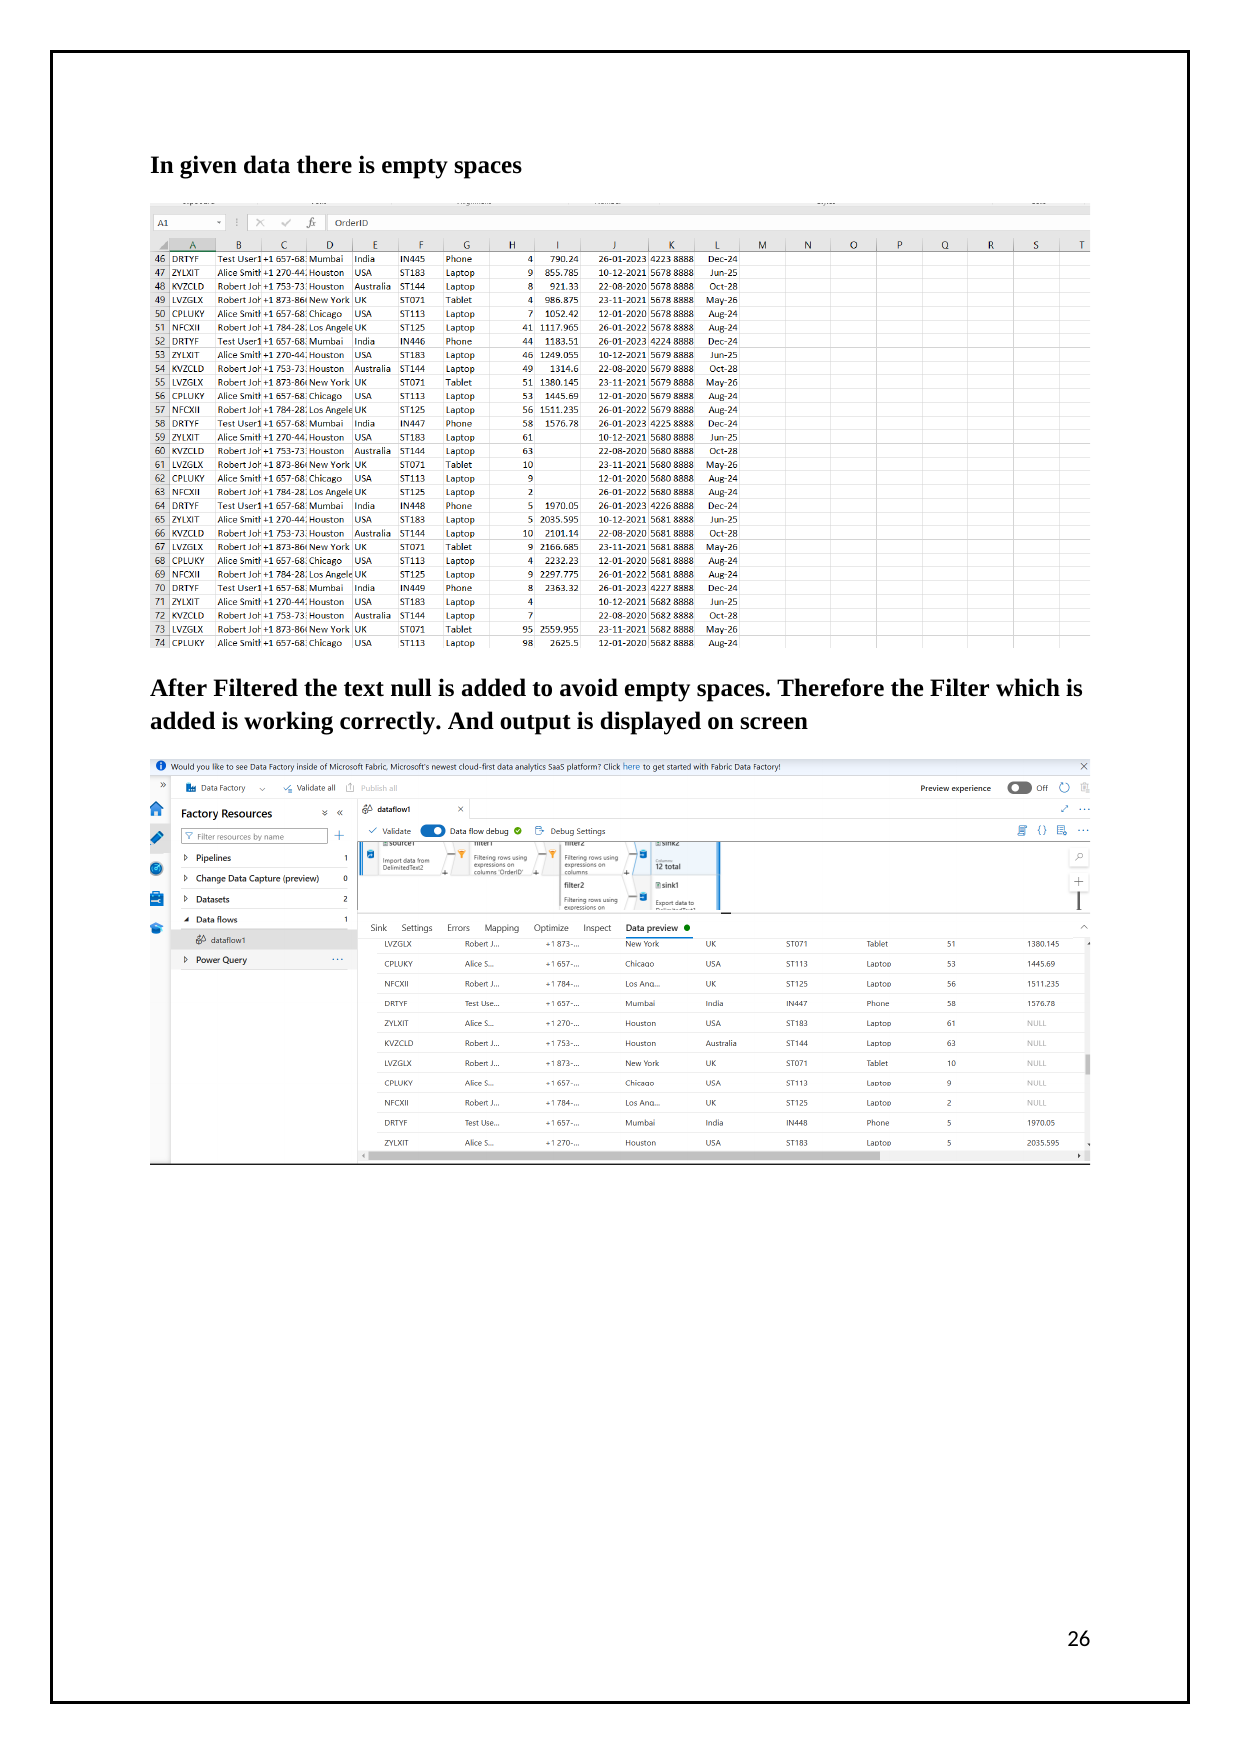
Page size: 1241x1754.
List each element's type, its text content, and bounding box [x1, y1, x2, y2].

text After Filtered the text null is added to avoid empty spaces. Therefore the Filter which is added is working correctly. And output is displayed on screen [150, 673, 1090, 734]
picture [150, 203, 1091, 648]
picture [150, 759, 1091, 1165]
text In given data there is empty spaces [150, 150, 1090, 179]
